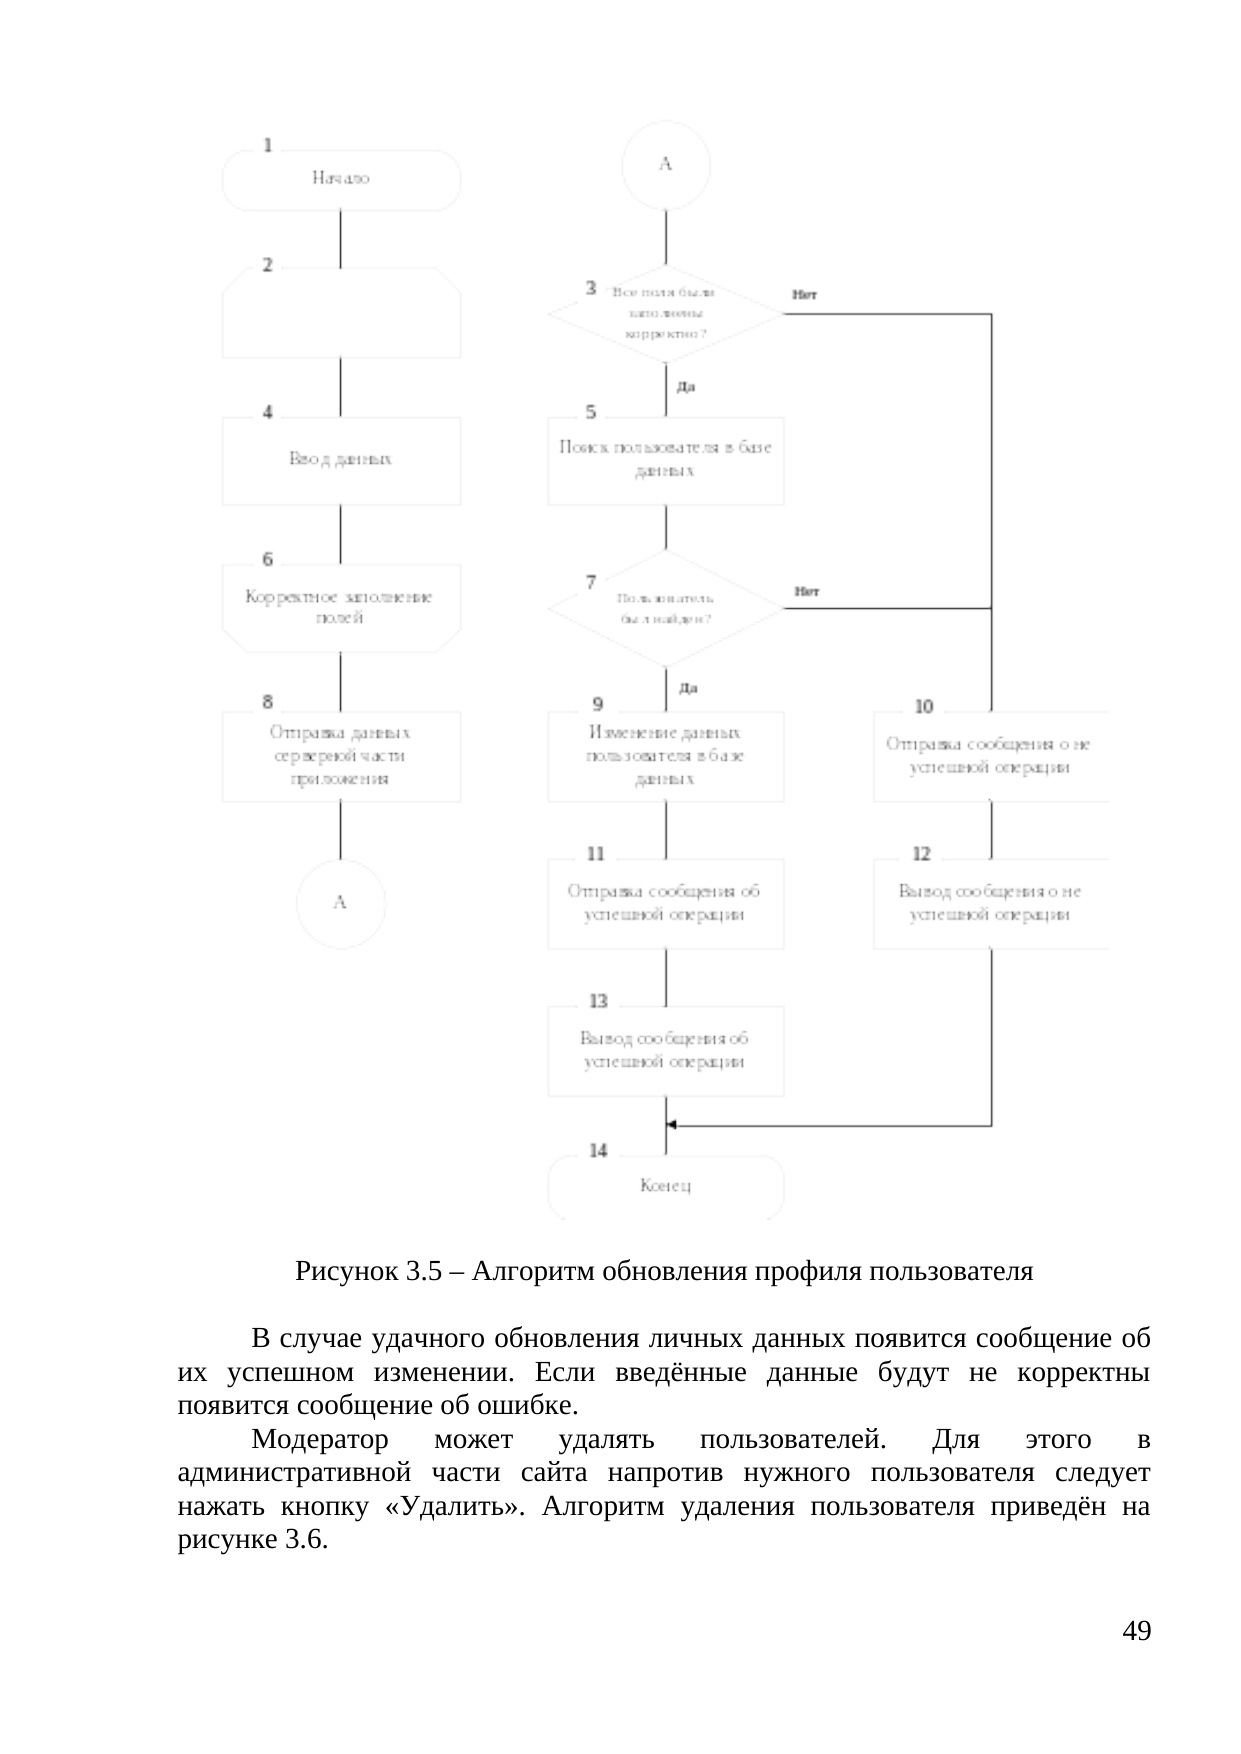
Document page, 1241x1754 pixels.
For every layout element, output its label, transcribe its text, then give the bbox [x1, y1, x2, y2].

text Рисунок 3.5 – Алгоритм обновления профиля пользователя [177, 1253, 1152, 1287]
text В случае удачного обновления личных данных появится сообщение об их успешном изменении. Если введённые данные будут не корректны появится сообщение об ошибке. [177, 1320, 1152, 1421]
text Модератор может удалять пользователей. Для этого в административной части сайта напротив нужного пользователя следует нажать кнопку «Удалить». Алгоритм удаления пользователя приведён на рисунке 3.6. [177, 1421, 1152, 1555]
